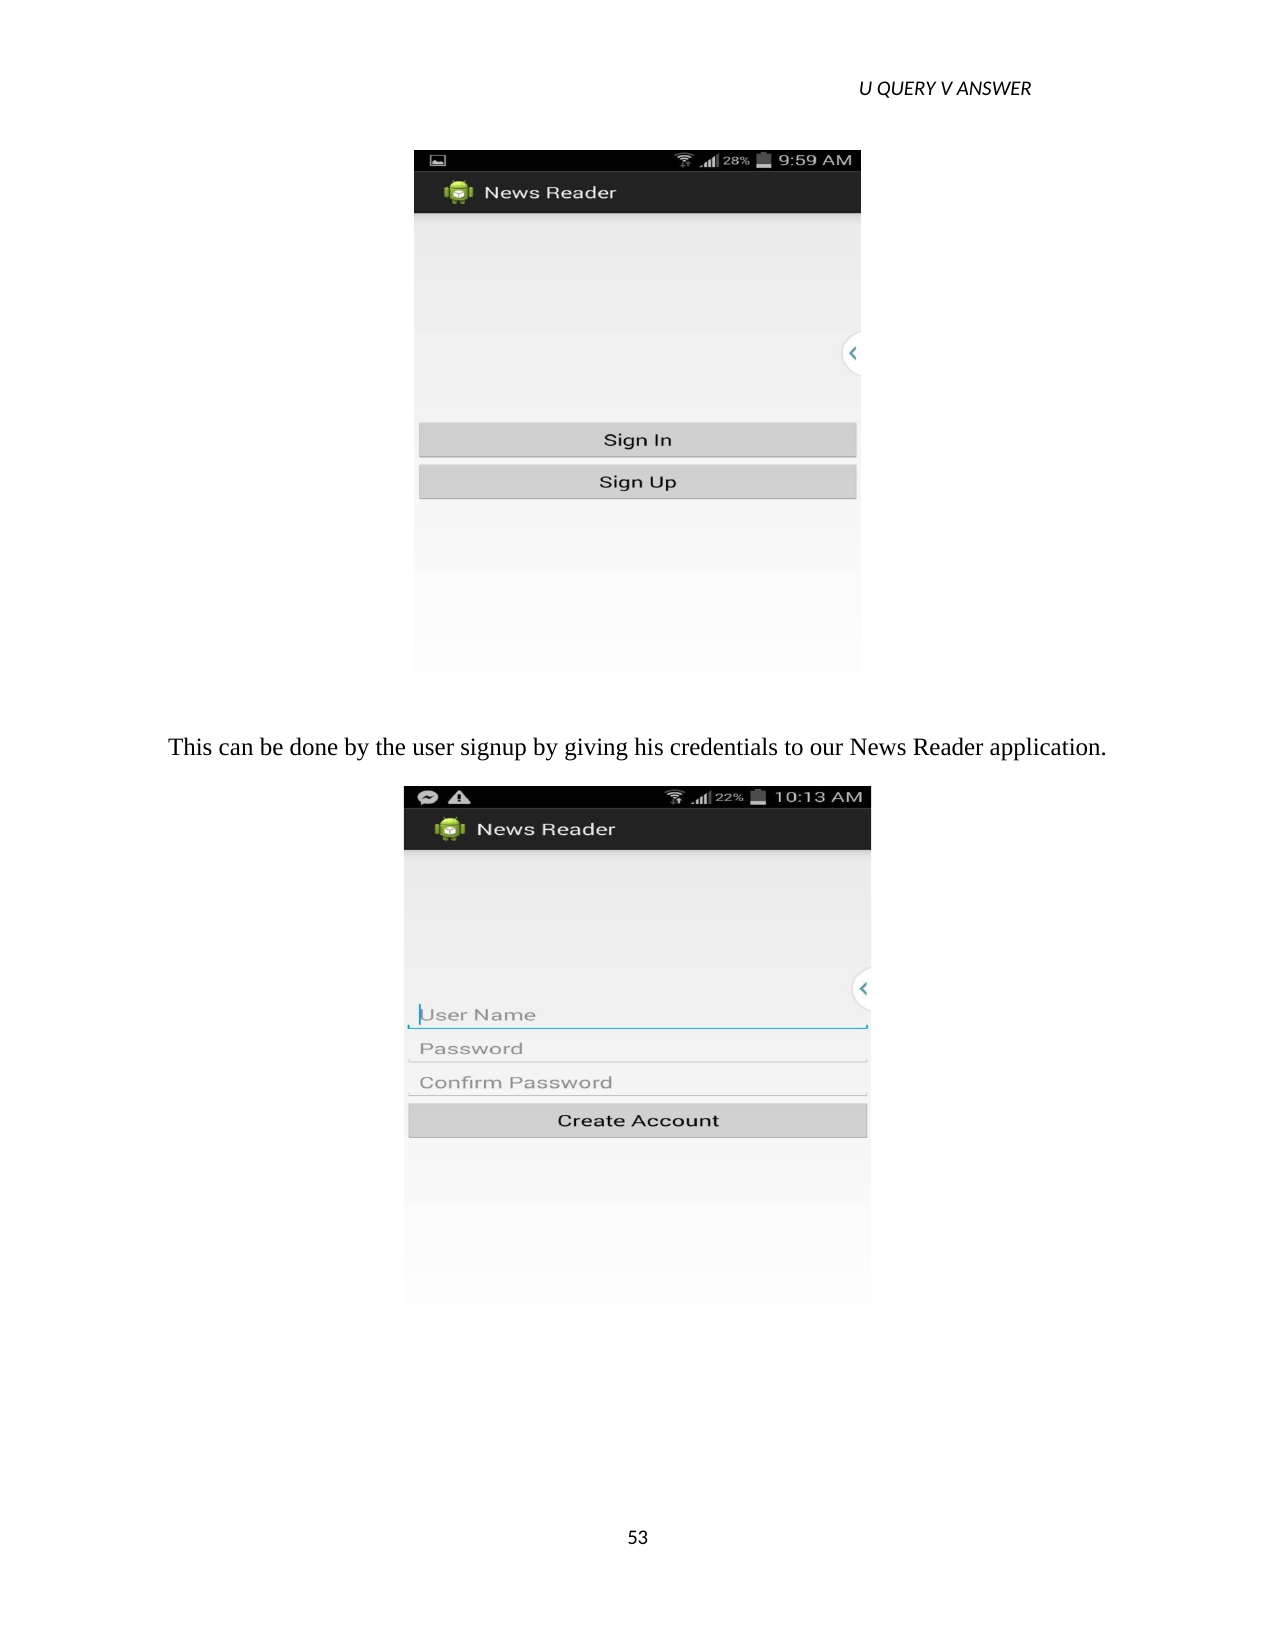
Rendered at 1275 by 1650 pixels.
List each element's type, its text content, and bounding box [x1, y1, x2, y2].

picture [403, 786, 872, 1341]
text This can be done by the user signup by giving his credentials to our News Reader application. [150, 732, 1125, 761]
picture [414, 150, 861, 708]
